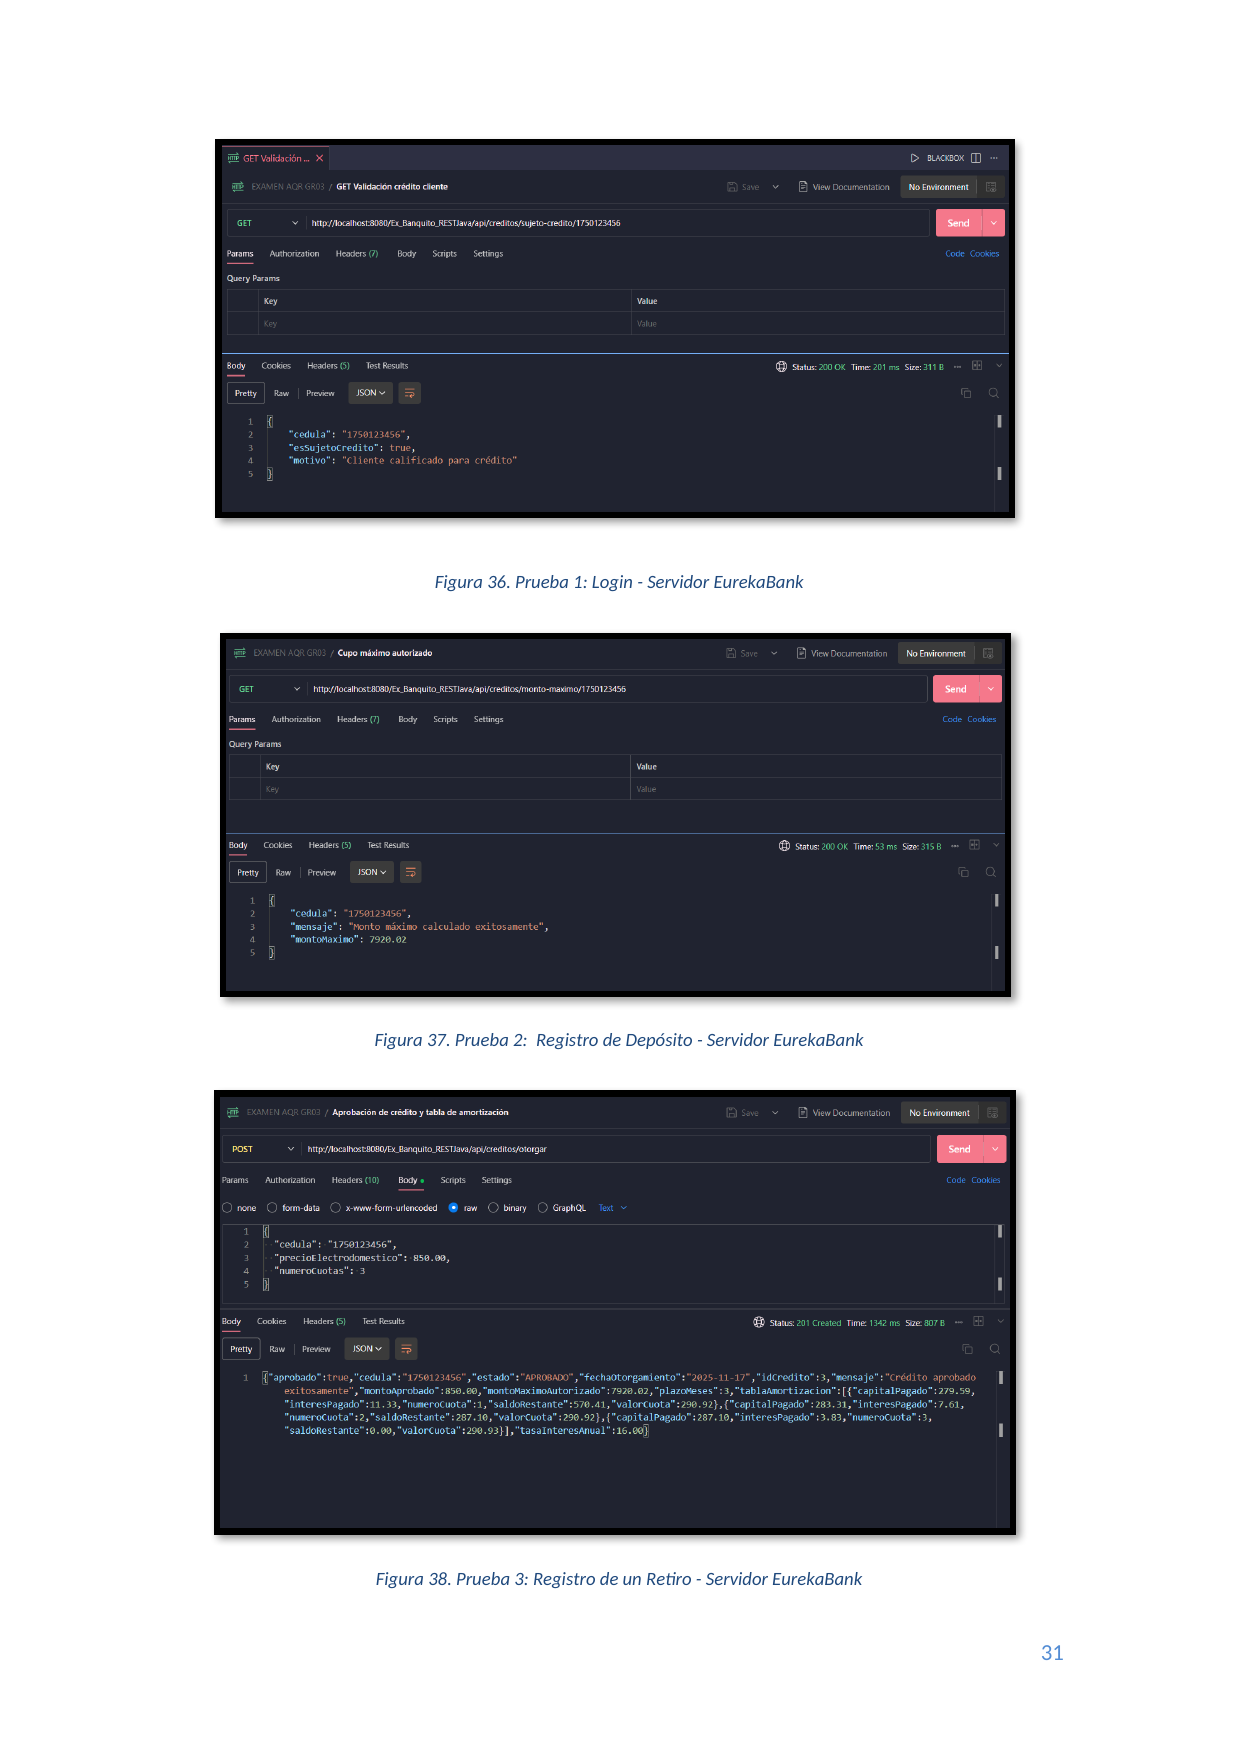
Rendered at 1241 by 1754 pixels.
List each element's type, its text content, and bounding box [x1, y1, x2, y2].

picture [222, 145, 1009, 512]
picture [220, 1097, 1010, 1528]
picture [226, 639, 1005, 991]
